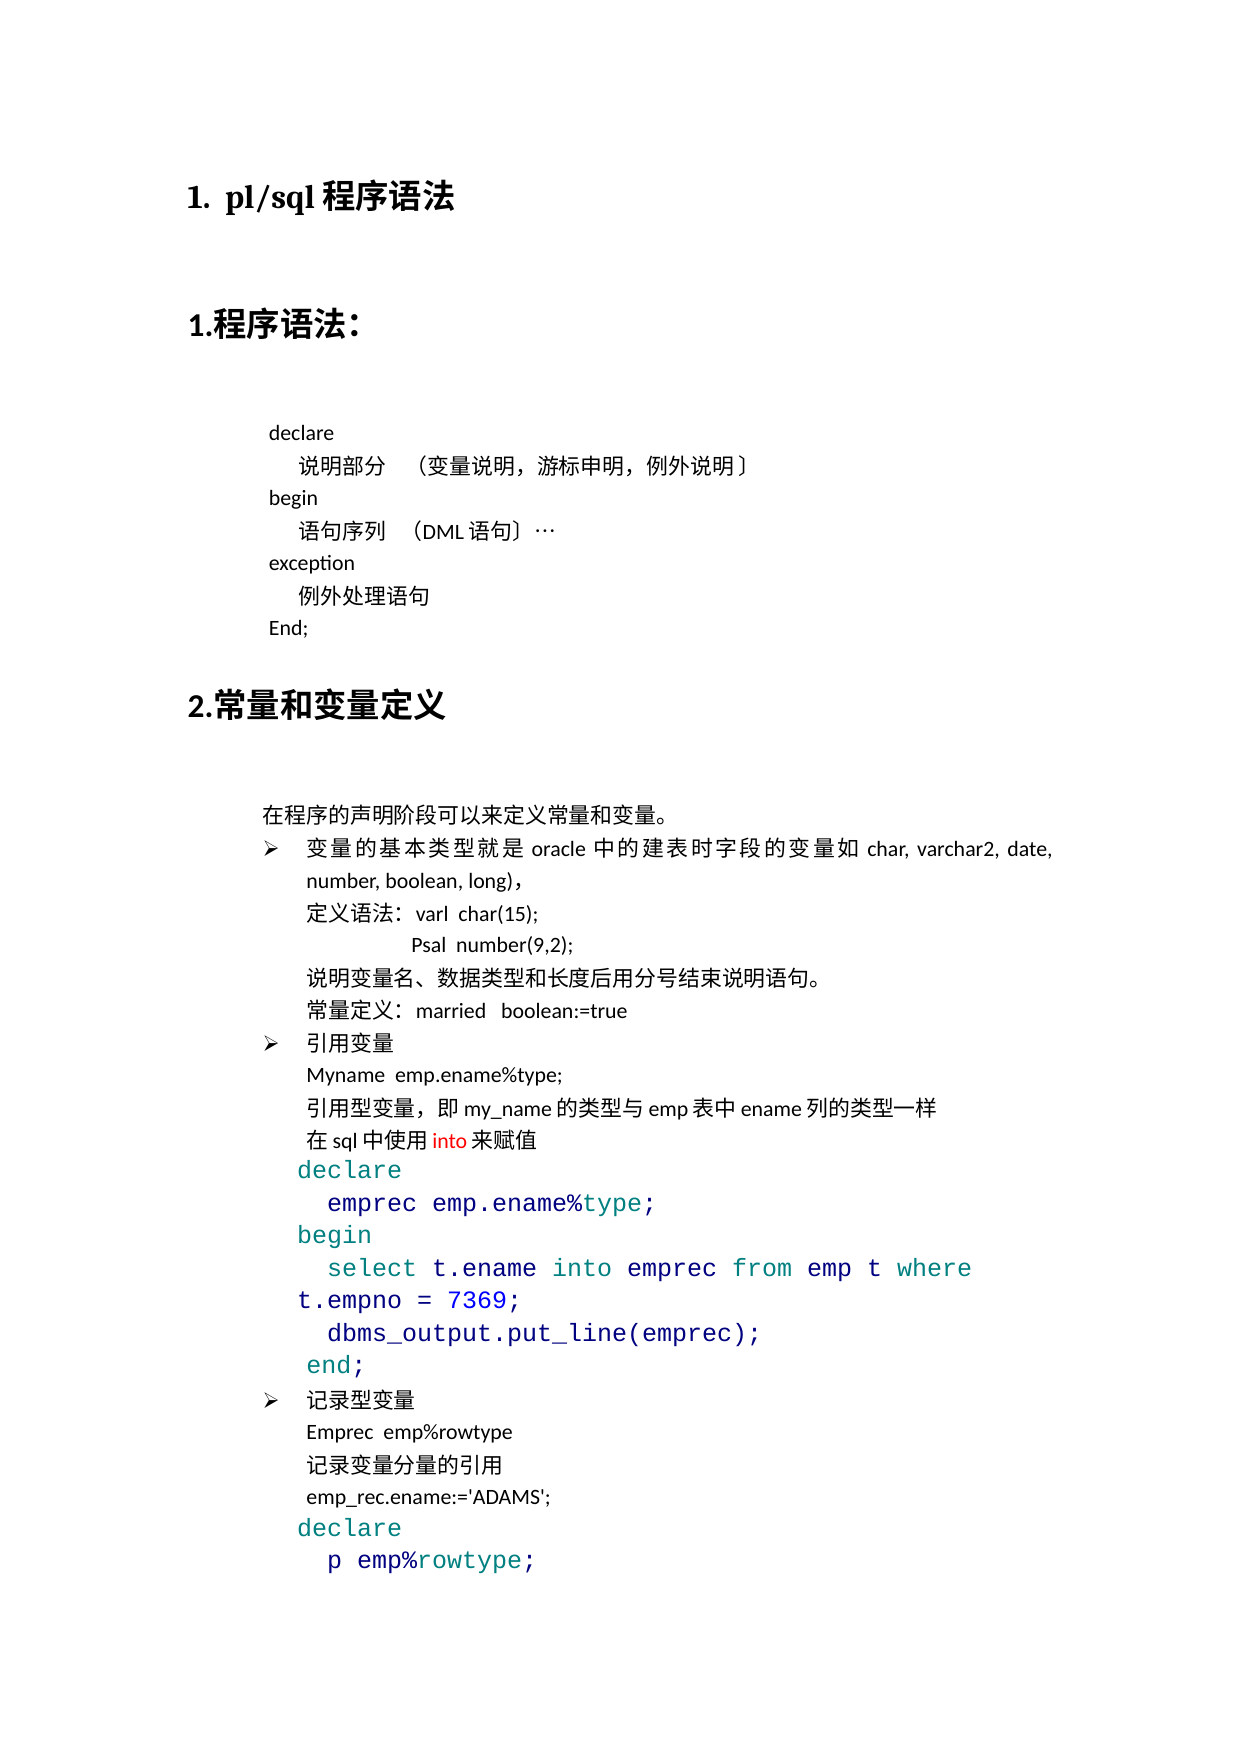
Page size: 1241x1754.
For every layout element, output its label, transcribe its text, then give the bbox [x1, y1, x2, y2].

list exception [225, 546, 1053, 579]
list 定义语法：varl char(15); [306, 896, 1053, 928]
text emprec emp.ename%type; [297, 1188, 1053, 1221]
list 引用变量 [262, 1026, 1053, 1058]
text dbms_output.put_line(emprec); [297, 1318, 1053, 1351]
list 说明变量名、数据类型和长度后用分号结束说明语句。 [306, 961, 1053, 993]
list declare [225, 416, 1053, 449]
list emp_rec.ename:='ADAMS'; [306, 1481, 1053, 1513]
list 记录变量分量的引用 [306, 1448, 1053, 1481]
list End; [225, 611, 1053, 644]
list 变量的基本类型就是oracle中的建表时字段的变量如char, varchar2, date, number, boolean, long)， [262, 831, 1053, 896]
text declare [297, 1513, 1053, 1546]
subtitle 2.常量和变量定义 [187, 671, 1053, 736]
list 语句序列 （DML语句〕… [225, 514, 1053, 546]
list 例外处理语句 [225, 579, 1053, 611]
list Emprec emp%rowtype [306, 1416, 1053, 1448]
text declare [297, 1156, 1053, 1188]
list Psal number(9,2); [306, 928, 1053, 961]
list 说明部分 （变量说明，游标申明，例外说明 〕 [225, 449, 1053, 481]
subtitle 1.程序语法： [187, 289, 1053, 354]
subtitle pl/sql程序语法 [187, 162, 1053, 227]
list 在sql中使用into来赋值 [306, 1123, 1053, 1156]
list 记录型变量 [262, 1383, 1053, 1416]
text select t.ename into emprec from emp t where t.empno = 7369; [297, 1253, 1053, 1318]
list begin [225, 481, 1053, 514]
list end; [306, 1351, 1053, 1383]
list 引用型变量，即my_name的类型与emp表中ename列的类型一样 [306, 1091, 1053, 1123]
text 在程序的声明阶段可以来定义常量和变量。 [262, 798, 1053, 831]
text begin [297, 1221, 1053, 1253]
text p emp%rowtype; [297, 1546, 1053, 1578]
list Myname emp.ename%type; [306, 1058, 1053, 1091]
list 常量定义：married boolean:=true [306, 993, 1053, 1026]
